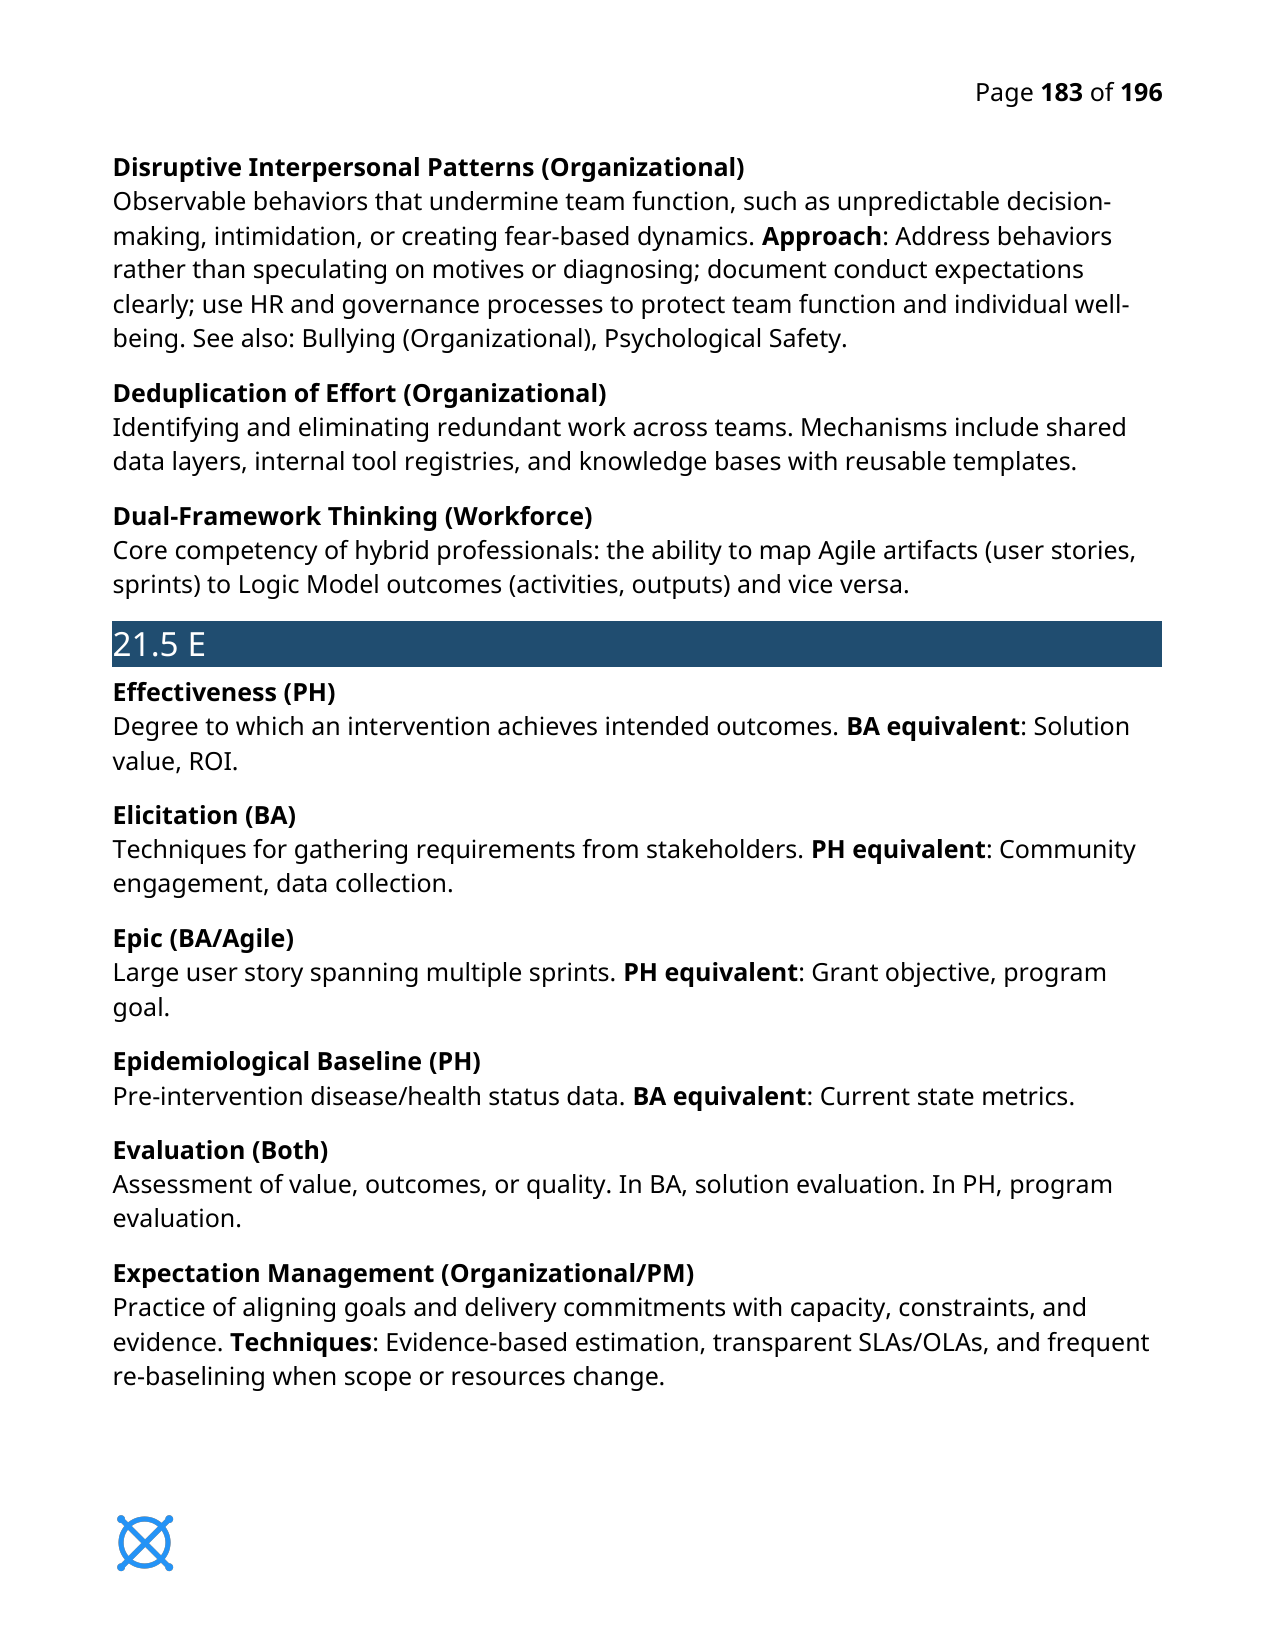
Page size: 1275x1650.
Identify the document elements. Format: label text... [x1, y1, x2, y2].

text Practice of aligning goals and delivery commitments with capacity, constraints, and evidence. Techniques: Evidence-based estimation, transparent SLAs/OLAs, and frequent re-baselining when scope or resources change. [112, 1290, 1162, 1392]
text Effectiveness (PH) [112, 675, 1162, 709]
text Techniques for gathering requirements from stakeholders. PH equivalent: Community engagement, data collection. [112, 832, 1162, 900]
text Pre-intervention disease/health status data. BA equivalent: Current state metrics. [112, 1078, 1162, 1112]
text Evaluation (Both) [112, 1133, 1162, 1167]
text Deduplication of Effort (Organizational) [112, 375, 1162, 409]
text Large user story spanning multiple sprints. PH equivalent: Grant objective, program goal. [112, 955, 1162, 1023]
picture [112, 1511, 177, 1575]
text Identifying and eliminating redundant work across teams. Mechanisms include shared data layers, internal tool registries, and knowledge bases with reusable templates. [112, 409, 1162, 477]
text Epic (BA/Agile) [112, 921, 1162, 955]
subtitle E [112, 621, 1162, 667]
text Epidemiological Baseline (PH) [112, 1044, 1162, 1078]
text Disruptive Interpersonal Patterns (Organizational) [112, 150, 1162, 184]
text Dual-Framework Thinking (Workforce) [112, 498, 1162, 532]
text Observable behaviors that undermine team function, such as unpredictable decision-making, intimidation, or creating fear-based dynamics. Approach: Address behaviors rather than speculating on motives or diagnosing; document conduct expectations clearly; use HR and governance processes to protect team function and individual well-being. See also: Bullying (Organizational), Psychological Safety. [112, 184, 1162, 354]
text Assessment of value, outcomes, or quality. In BA, solution evaluation. In PH, program evaluation. [112, 1167, 1162, 1235]
text Core competency of hybrid professionals: the ability to map Agile artifacts (user stories, sprints) to Logic Model outcomes (activities, outputs) and vice versa. [112, 532, 1162, 600]
text Expectation Management (Organizational/PM) [112, 1256, 1162, 1290]
text Degree to which an intervention achieves intended outcomes. BA equivalent: Solution value, ROI. [112, 709, 1162, 777]
text Elicitation (BA) [112, 798, 1162, 832]
